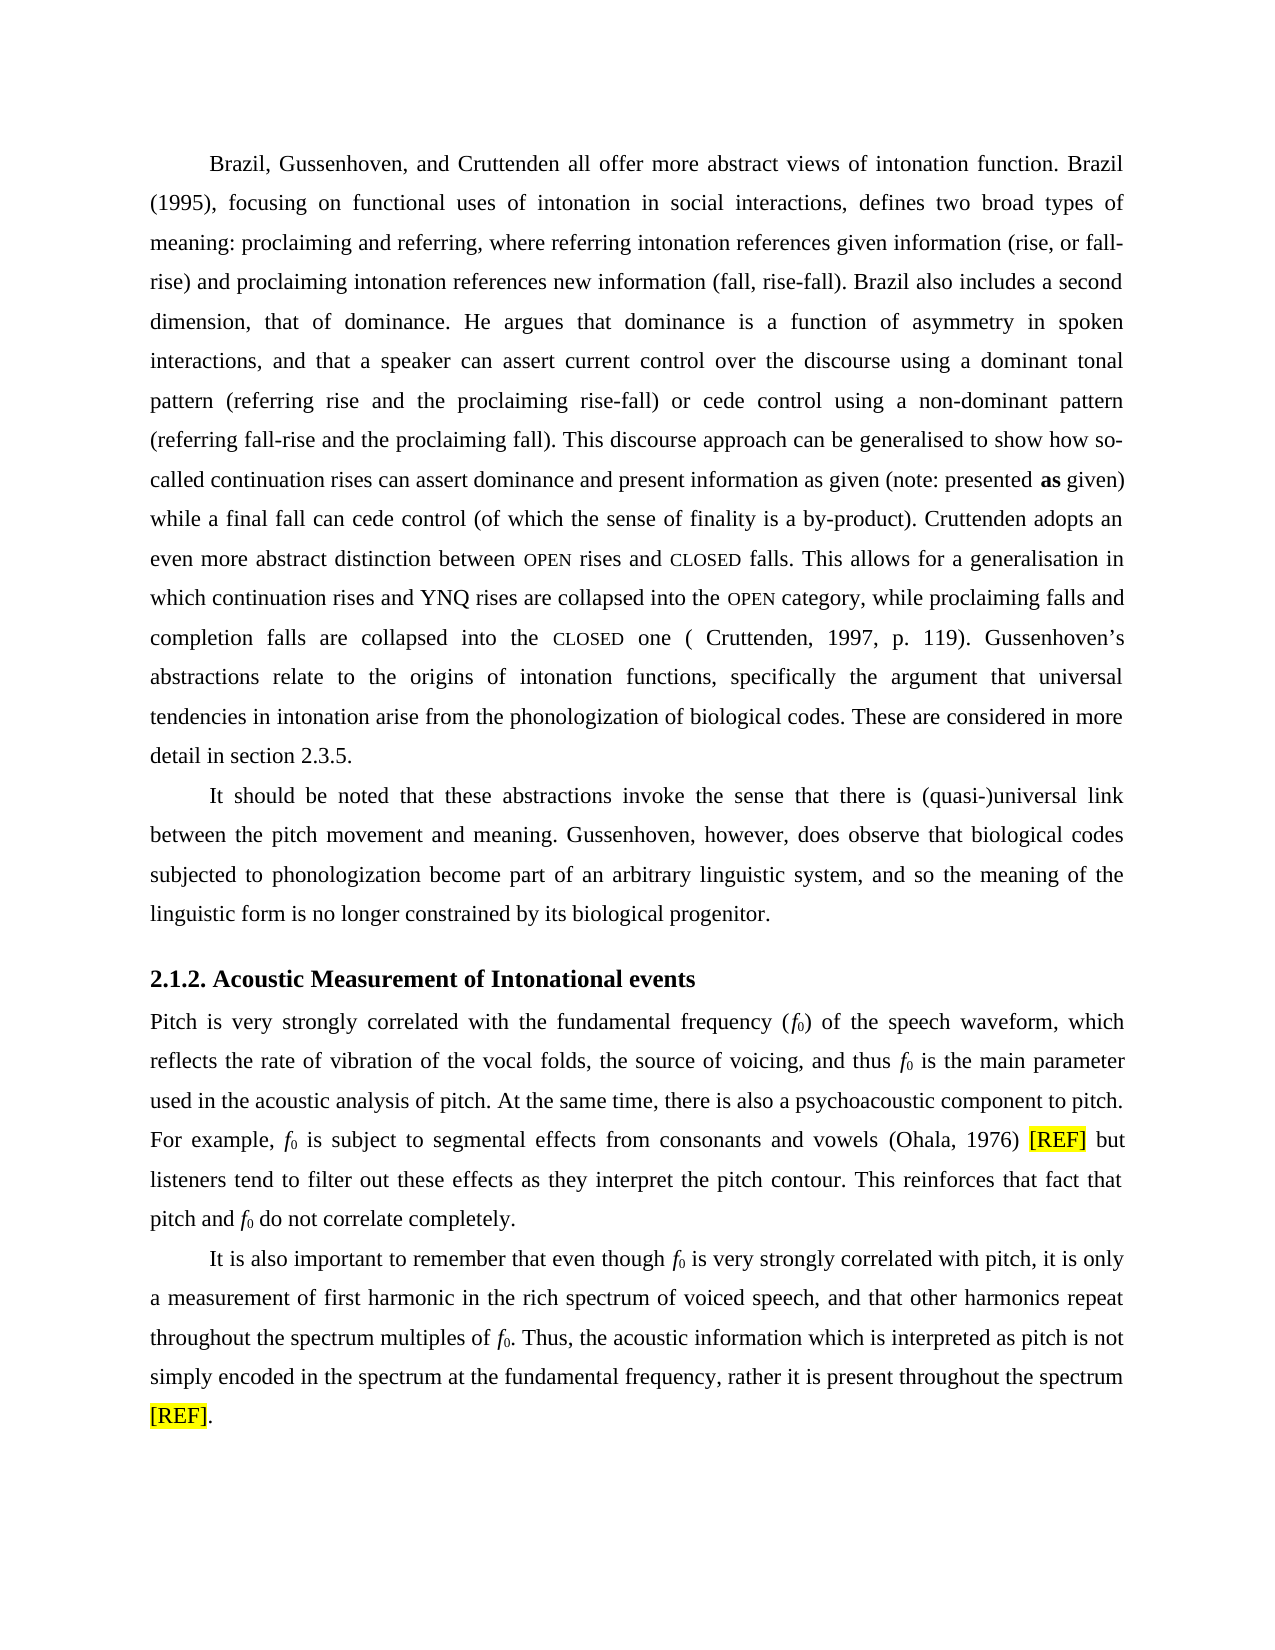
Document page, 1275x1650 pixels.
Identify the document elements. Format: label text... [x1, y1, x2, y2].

text It is also important to remember that even though f0 is very strongly correlated with pitch, it is only a measurement of first harmonic in the rich spectrum of voiced speech, and that other harmonics repeat throughout the spectrum multiples of f0. Thus, the acoustic information which is interpreted as pitch is not simply encoded in the spectrum at the fundamental frequency, rather it is present throughout the spectrum [REF]. [150, 1244, 1125, 1429]
subtitle Acoustic Measurement of Intonational events [150, 964, 1125, 993]
text Pitch is very strongly correlated with the fundamental frequency (f0) of the speech waveform, which reflects the rate of vibration of the vocal folds, the source of voicing, and thus f0 is the main parameter used in the acoustic analysis of pitch. At the same time, there is also a psychoacoustic component to pitch. For example, f0 is subject to segmental effects from consonants and vowels (Ohala, 1976) [REF] but listeners tend to filter out these effects as they interpret the pitch contour. This reinforces that fact that pitch and f0 do not correlate completely. [150, 1008, 1125, 1231]
text It should be noted that these abstractions invoke the sense that there is (quasi-)universal link between the pitch movement and meaning. Gussenhoven, however, does observe that biological codes subjected to phonologization become part of an arbitrary linguistic system, and so the meaning of the linguistic form is no longer constrained by its biological progenitor. [150, 782, 1125, 926]
text Brazil, Gussenhoven, and Cruttenden all offer more abstract views of intonation function. Brazil (1995), focusing on functional uses of intonation in social interactions, defines two broad types of meaning: proclaiming and referring, where referring intonation references given information (rise, or fall-rise) and proclaiming intonation references new information (fall, rise-fall). Brazil also includes a second dimension, that of dominance. He argues that dominance is a function of asymmetry in spoken interactions, and that a speaker can assert current control over the discourse using a dominant tonal pattern ( erceived he sense of finality is ded) which a final fallnuation rises ase include question forms (ceding dominance) and statemreferring rise and the proclaiming rise-fall) or cede control using a non-dominant pattern (referring fall-rise and the proclaiming fall). This discourse approach can be generalised to show how so-called continuation rises can assert dominance and present information as given (note: presented as given) while a final fall can cede control (of which the sense of finality is a by-product). Cruttenden adopts an even more abstract distinction between open rises and closed falls. This allows for a generalisation in which continuation rises and YNQ rises are collapsed into the open category, while proclaiming falls and completion falls are collapsed into the closed one ( Cruttenden, 1997, p. 119). Gussenhoven’s abstractions relate to the origins of intonation functions, specifically the argument that universal tendencies in intonation arise from the phonologization of biological codes. These are considered in more detail in section 2.3.5. [150, 150, 1125, 768]
